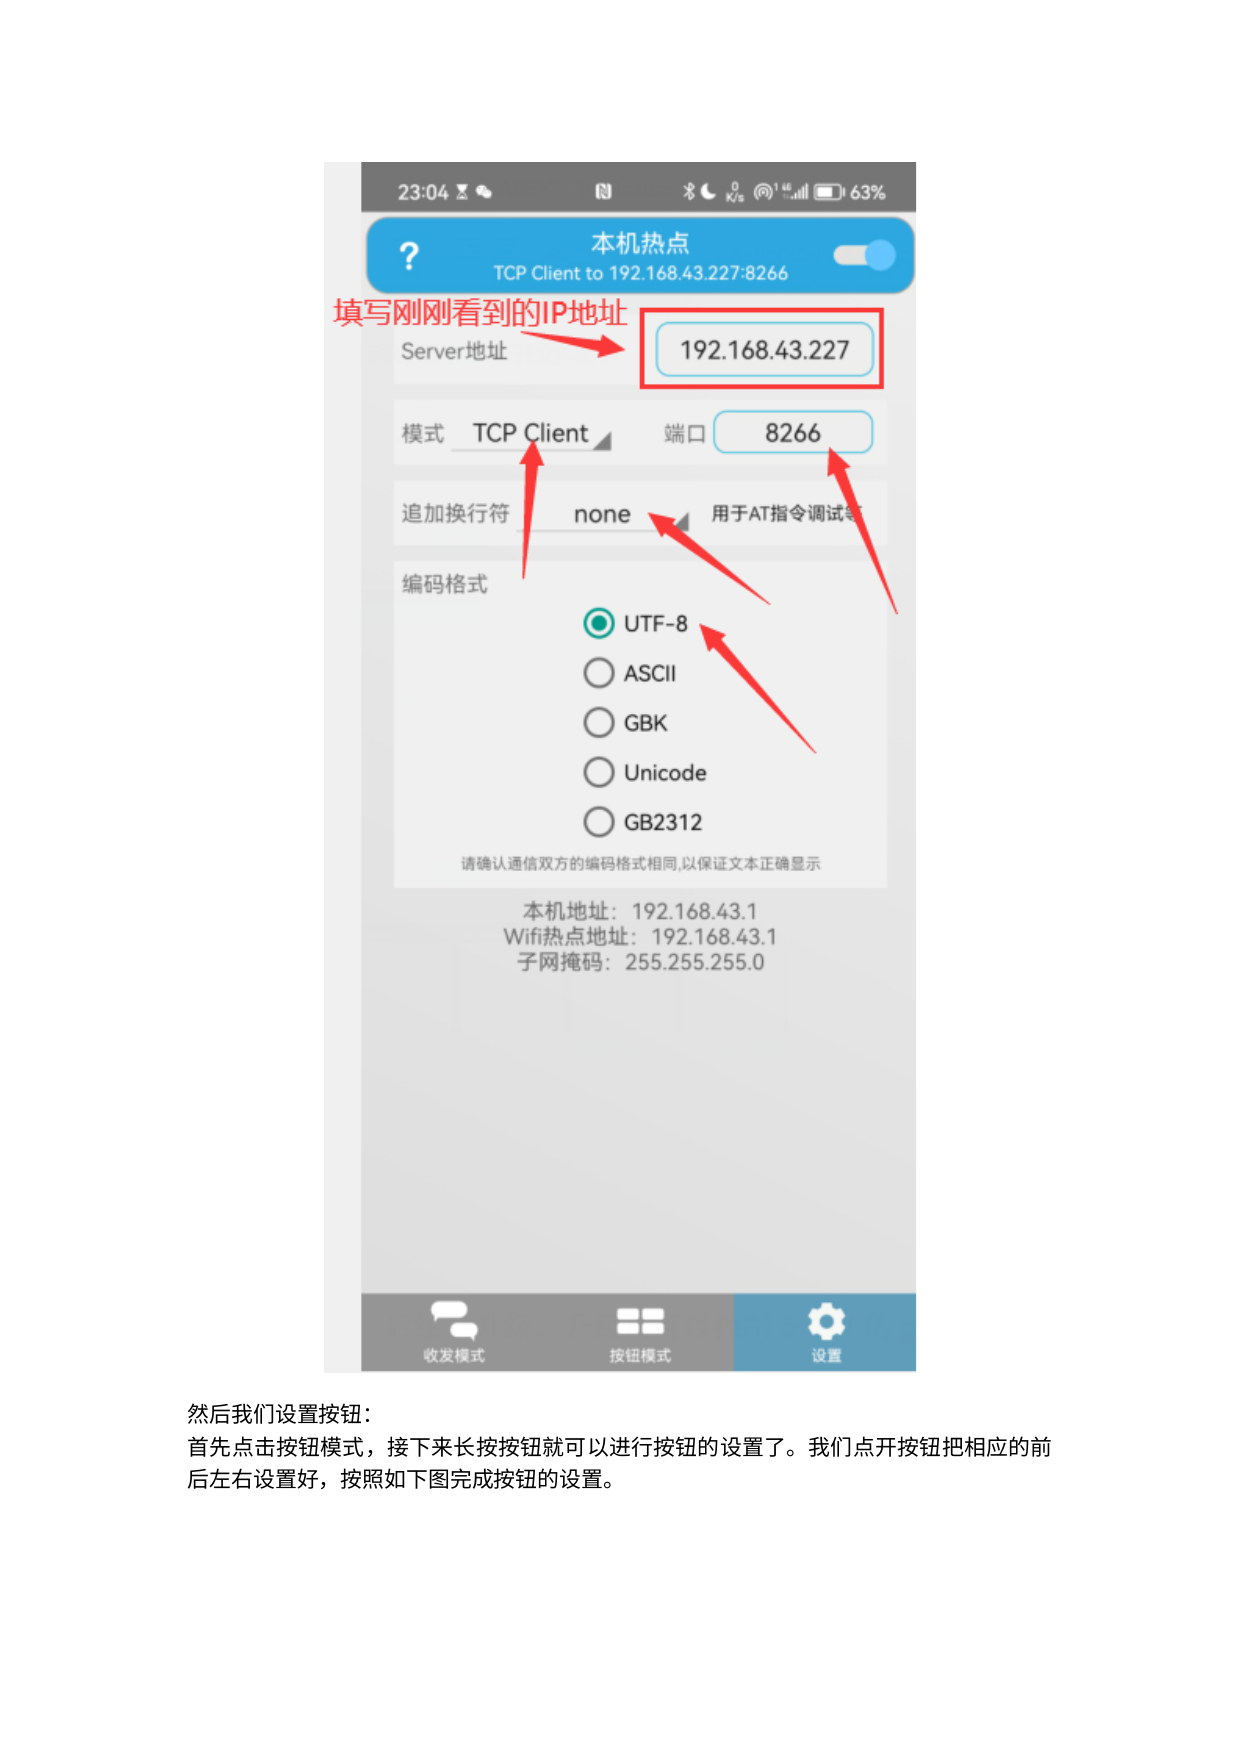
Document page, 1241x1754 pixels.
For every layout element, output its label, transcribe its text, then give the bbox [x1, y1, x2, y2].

text 首先点击按钮模式，接下来长按按钮就可以进行按钮的设置了。我们点开按钮把相应的前后左右设置好，按照如下图完成按钮的设置。 [187, 1429, 1053, 1494]
picture [324, 162, 917, 1373]
text 然后我们设置按钮： [187, 1397, 1053, 1429]
